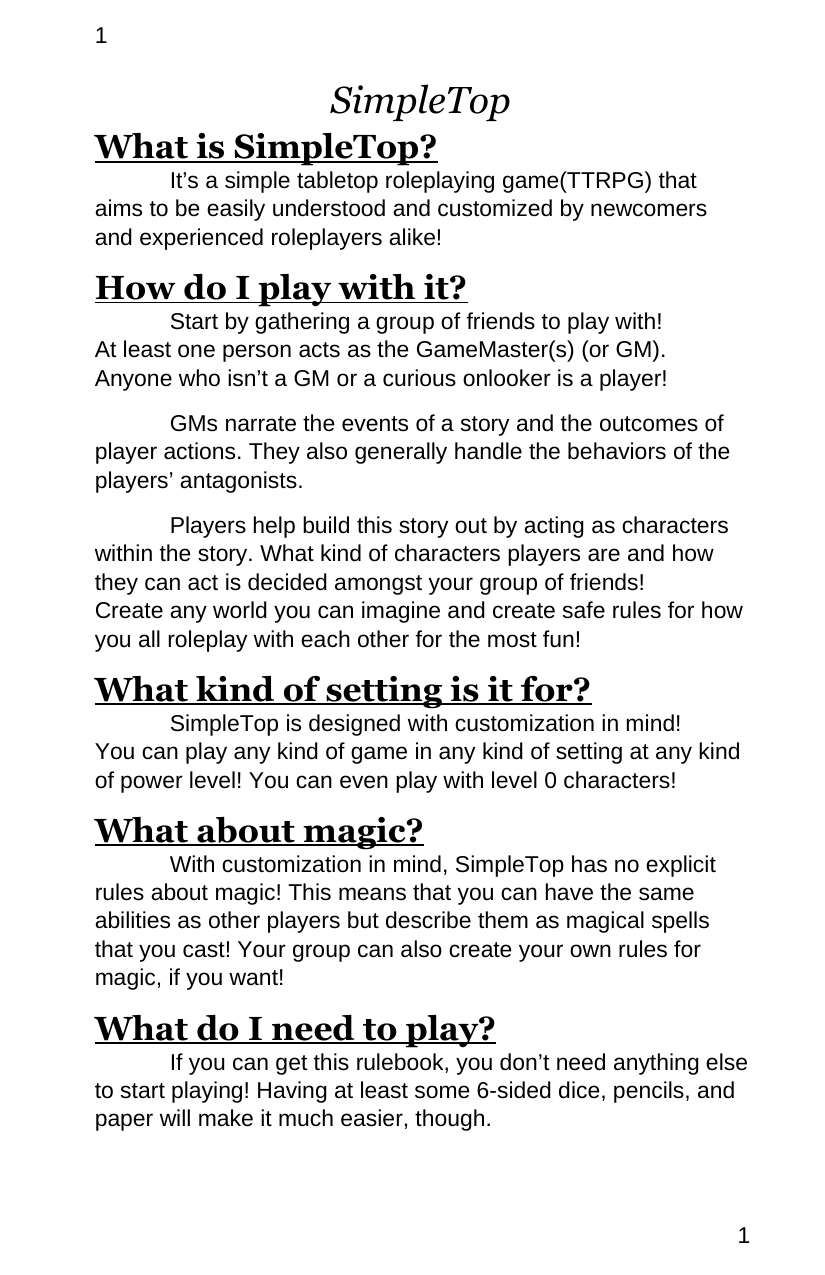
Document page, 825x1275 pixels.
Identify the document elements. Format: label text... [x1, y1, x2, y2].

text SimpleTop is designed with customization in mind! You can play any kind of game in any kind of setting at any kind of power level! You can even play with level 0 characters! [94, 710, 750, 793]
text If you can get this rulebook, you don’t need anything else to start playing! Having at least some 6-sided dice, pencils, and paper will make it much easier, though. [94, 1048, 750, 1160]
subtitle How do I play with it? [94, 269, 750, 307]
subtitle What about magic? [94, 812, 750, 849]
subtitle What kind of setting is it for? [94, 671, 750, 709]
text With customization in mind, SimpleTop has no explicit rules about magic! This means that you can have the same abilities as other players but describe them as magical spells that you cast! Your group can also create your own rules for magic, if you want! [94, 851, 750, 991]
subtitle What do I need to play? [94, 1009, 750, 1047]
subtitle SimpleTop [94, 79, 750, 122]
text Start by gathering a group of friends to play with! At least one person acts as the GameMaster(s) (or GM). Anyone who isn’t a GM or a curious onlooker is a player! [94, 308, 750, 391]
text GMs narrate the events of a story and the outcomes of player actions. They also generally handle the behaviors of the players’ antagonists. [94, 410, 750, 493]
text It’s a simple tabletop roleplaying game(TTRPG) that aims to be easily understood and customized by newcomers and experienced roleplayers alike! [94, 167, 750, 250]
subtitle What is SimpleTop? [94, 128, 750, 166]
text Players help build this story out by acting as characters within the story. What kind of characters players are and how they can act is decided amongst your group of friends! Create any world you can imagine and create safe rules for how you all roleplay with each other for the most fun! [94, 512, 750, 652]
